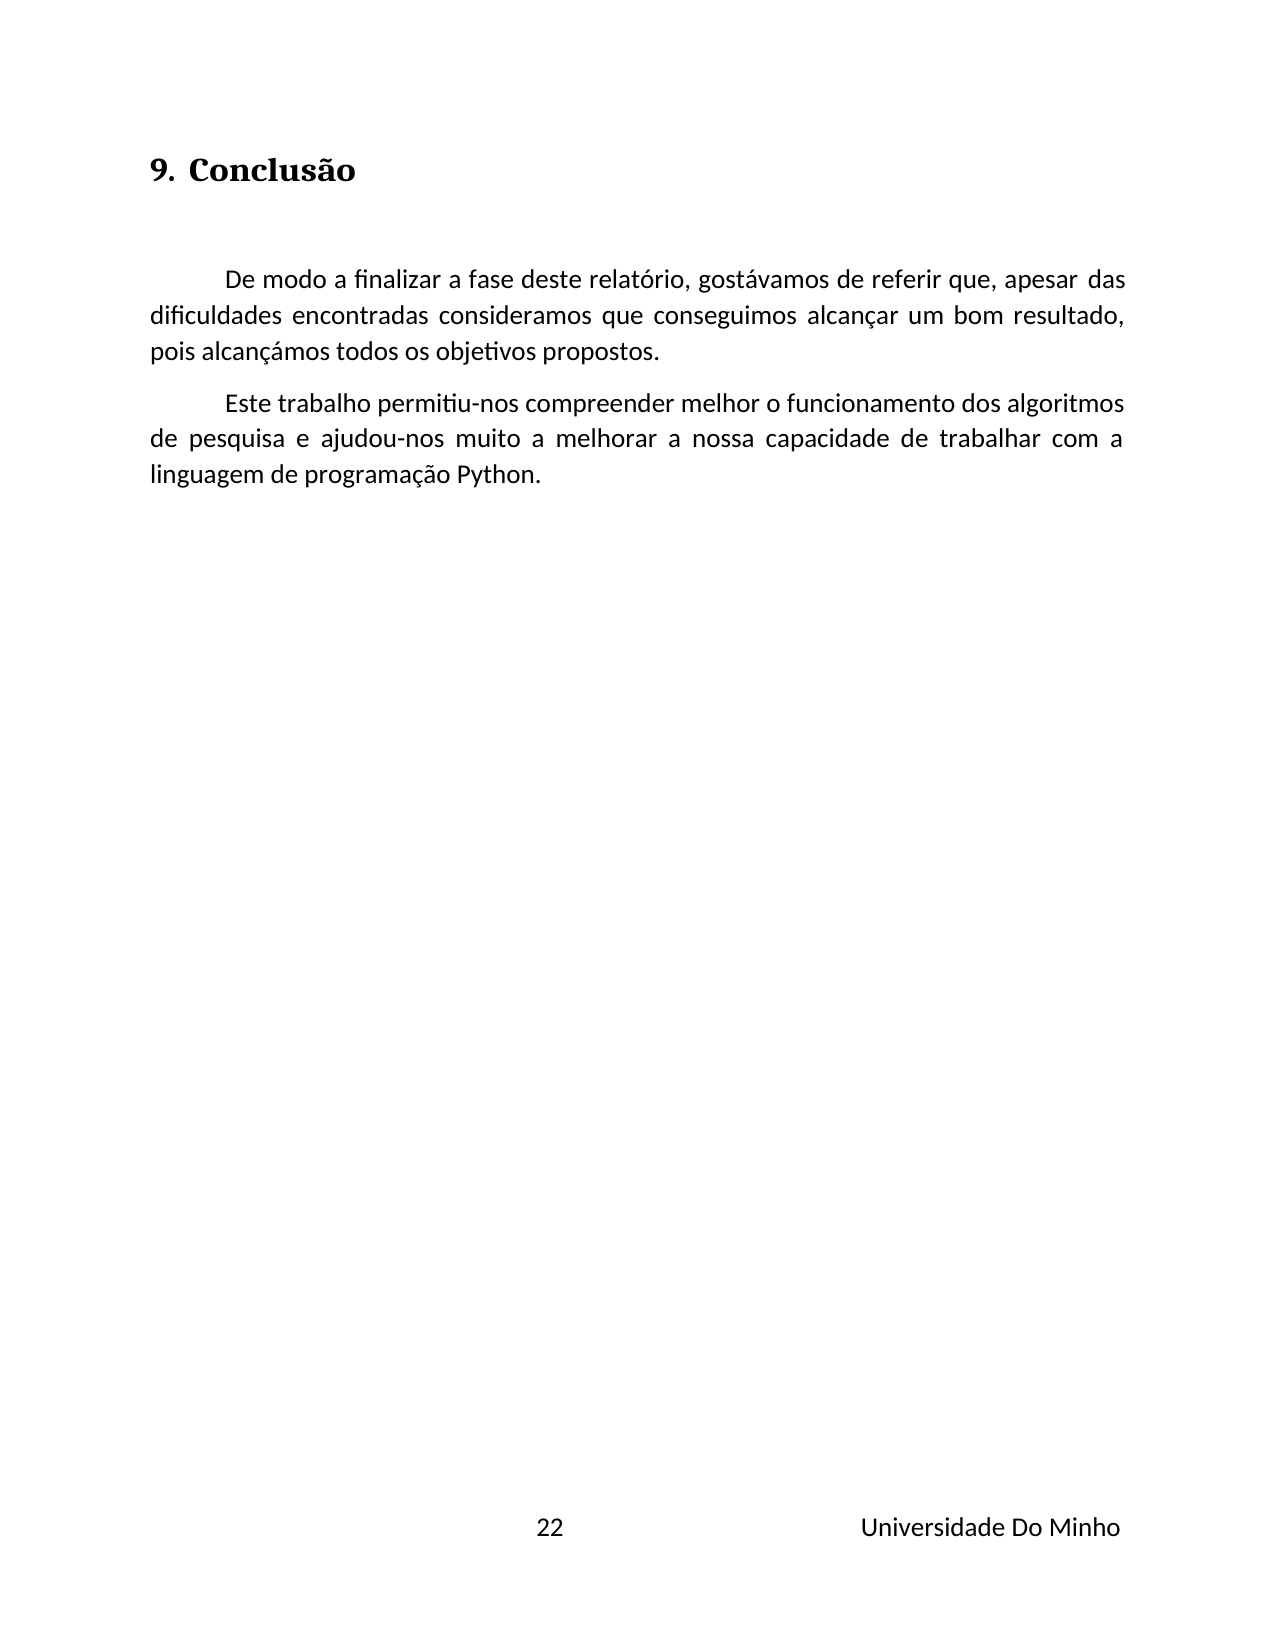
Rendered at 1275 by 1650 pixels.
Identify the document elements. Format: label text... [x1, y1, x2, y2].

text De modo a finalizar a fase deste relatório, gostávamos de referir que, apesar das dificuldades encontradas consideramos que conseguimos alcançar um bom resultado, pois alcançámos todos os objetivos propostos. [150, 262, 1125, 367]
text Este trabalho permitiu-nos compreender melhor o funcionamento dos algoritmos de pesquisa e ajudou-nos muito a melhorar a nossa capacidade de trabalhar com a linguagem de programação Python. [150, 386, 1125, 490]
subtitle Conclusão [150, 151, 1137, 190]
